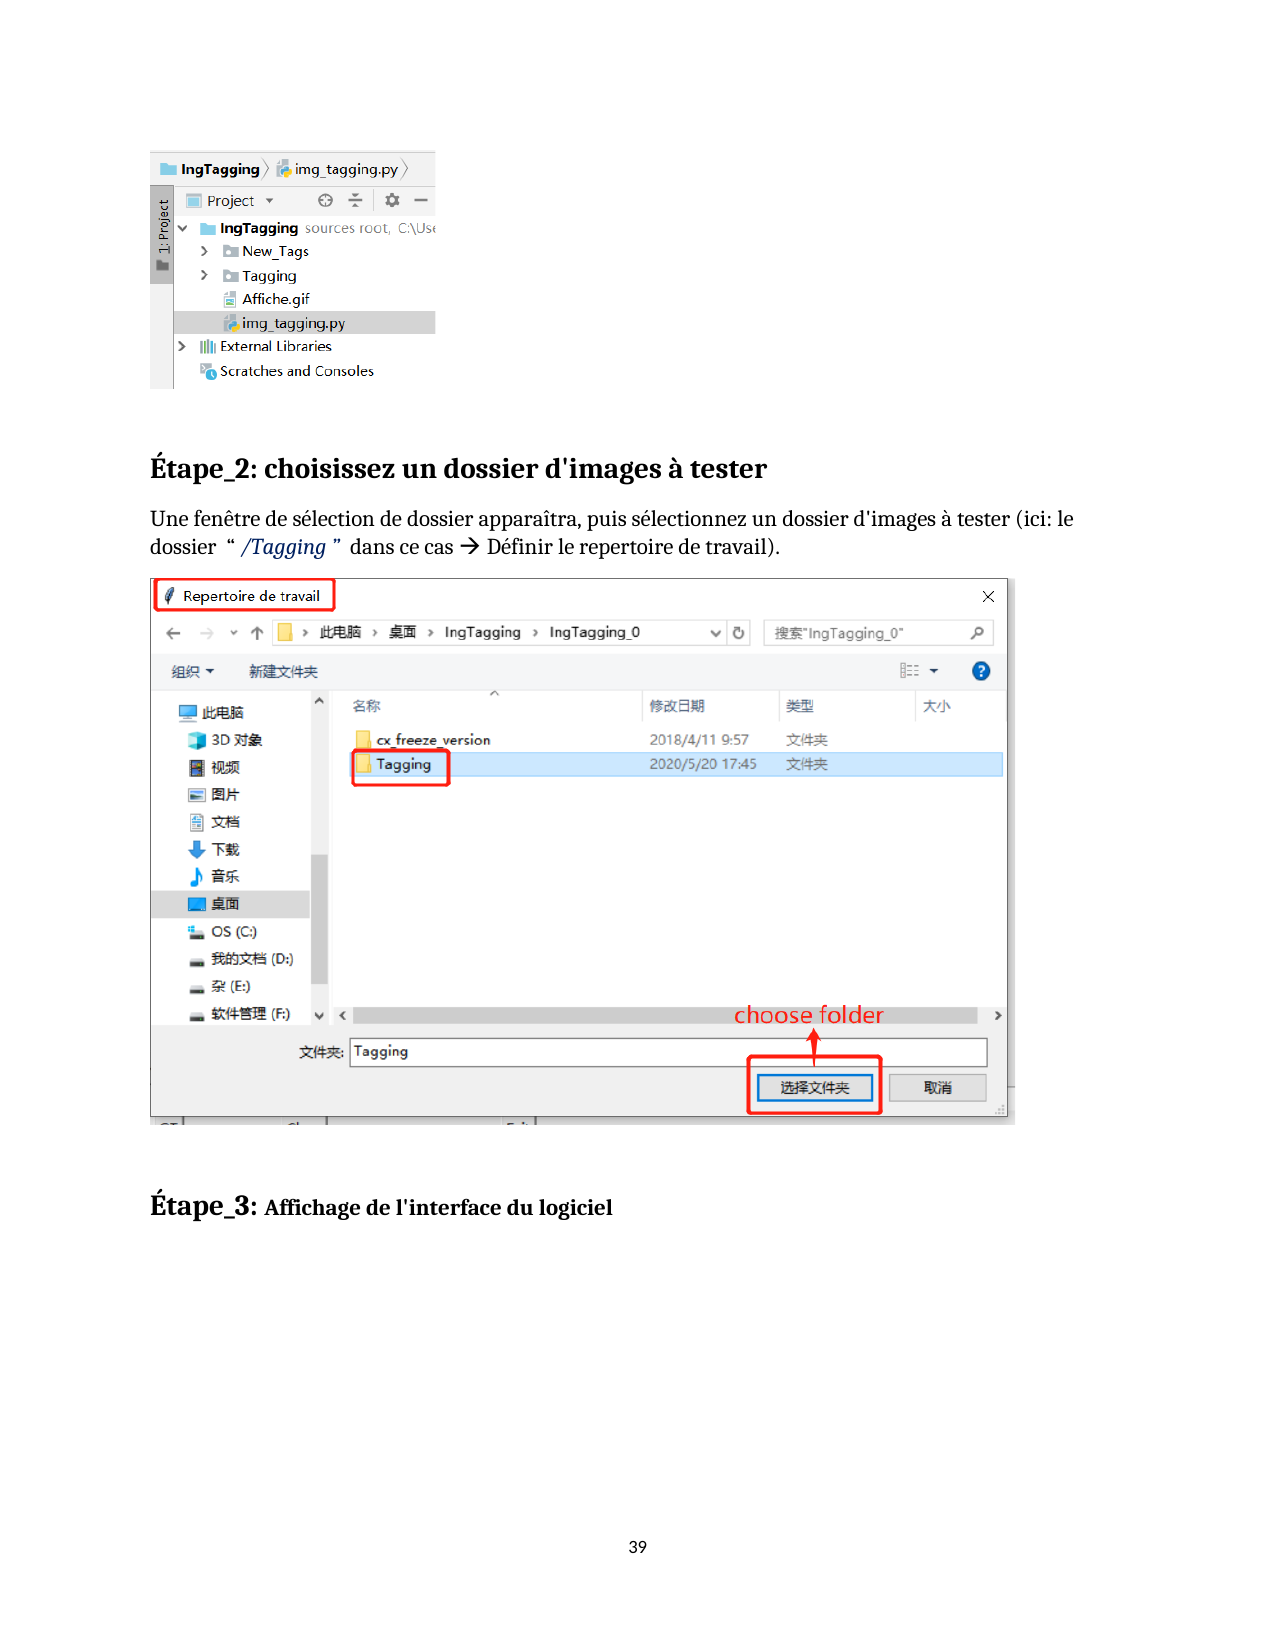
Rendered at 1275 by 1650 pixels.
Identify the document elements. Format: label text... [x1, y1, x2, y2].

picture [150, 578, 1016, 1125]
picture [150, 150, 436, 389]
text Une fenêtre de sélection de dossier apparaîtra, puis sélectionnez un dossier d'images à tester (ici: le dossier “ /Tagging ” dans ce cas Définir le repertoire de travail). [150, 505, 1125, 560]
text Étape_2: choisissez un dossier d'images à tester [150, 452, 1125, 486]
text Étape_3: Affichage de l'interface du logiciel [150, 1189, 1125, 1222]
